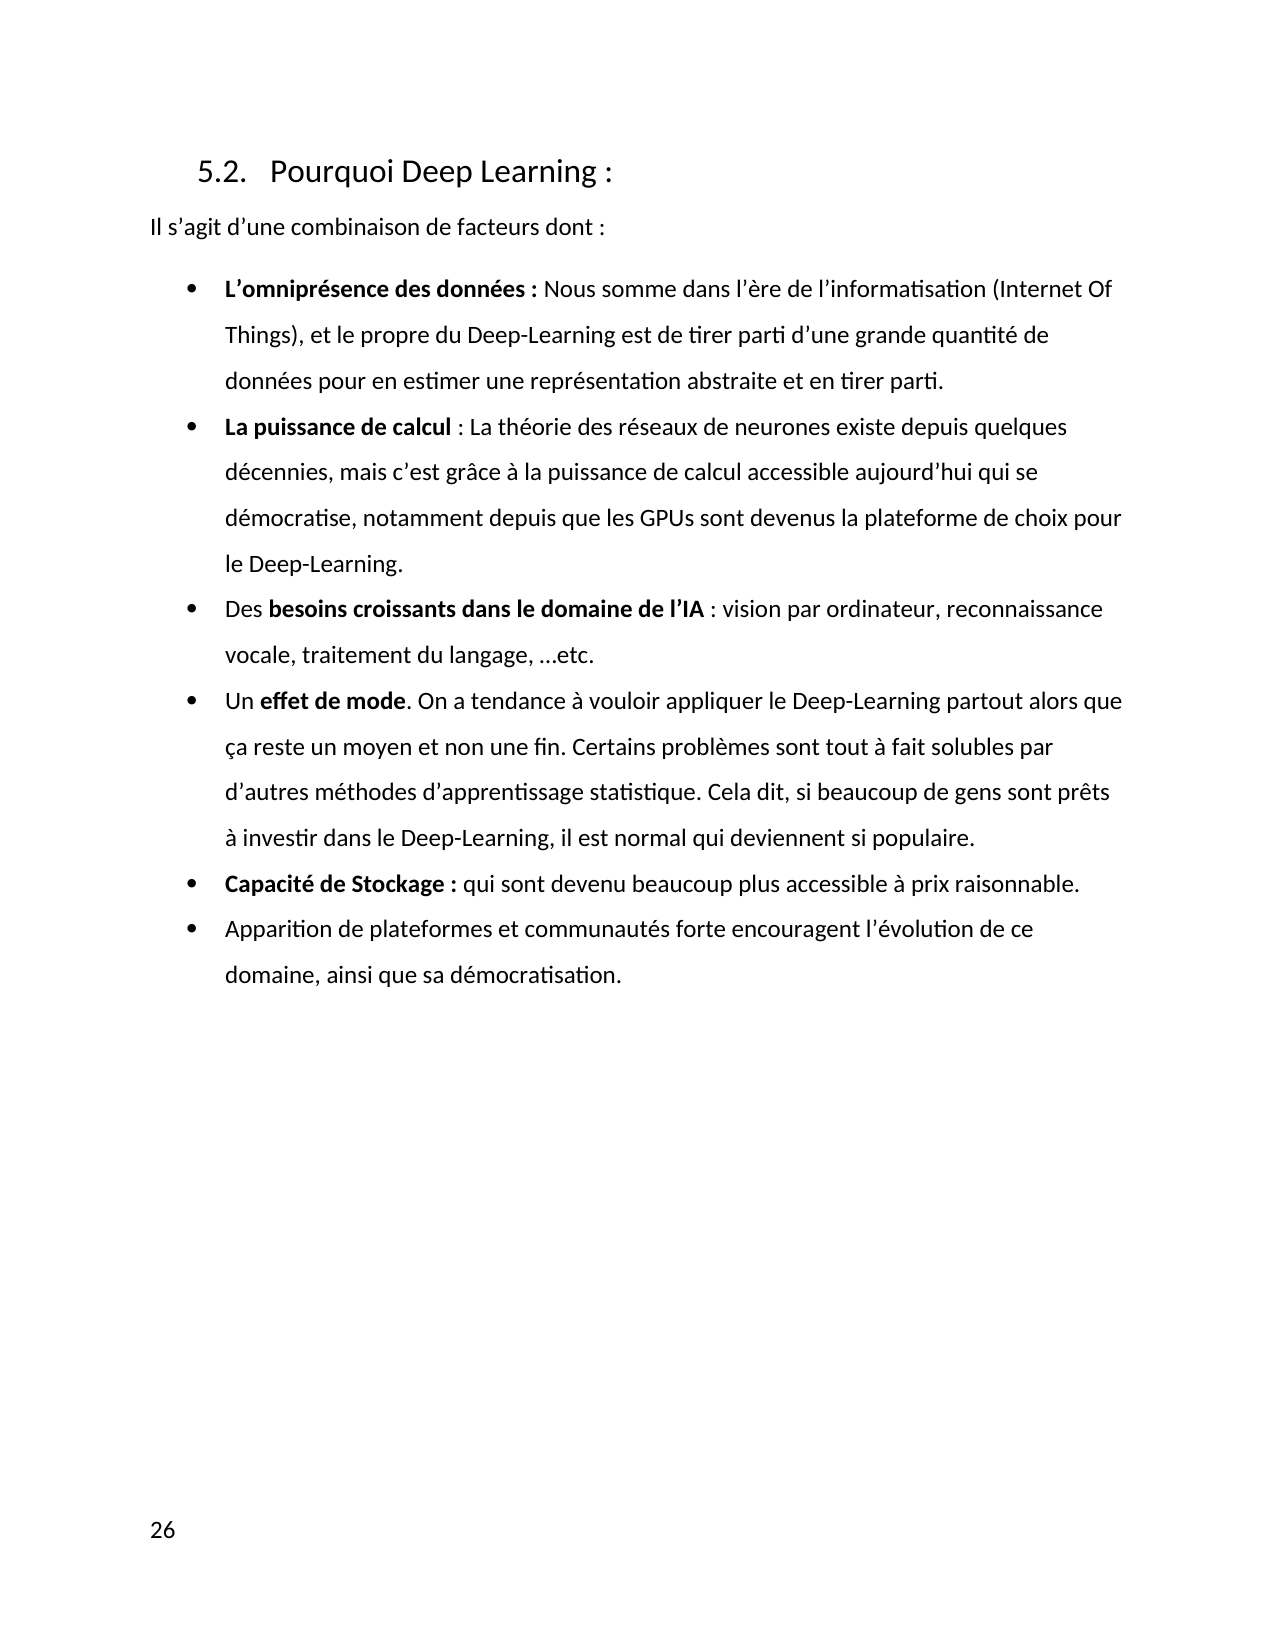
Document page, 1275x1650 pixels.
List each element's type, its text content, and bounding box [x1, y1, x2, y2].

subtitle Pourquoi Deep Learning : [197, 150, 1125, 191]
list L’omniprésence des données : Nous somme dans l’ère de l’informatisation (Internet Of Things), et le propre du Deep-Learning est de tirer parti d’une grande quantité de données pour en estimer une représentation abstraite et en tirer parti. [187, 273, 1125, 395]
list Des besoins croissants dans le domaine de l’IA : vision par ordinateur, reconnaissance vocale, traitement du langage, …etc. [187, 593, 1125, 670]
list Apparition de plateformes et communautés forte encouragent l’évolution de ce domaine, ainsi que sa démocratisation. [187, 914, 1125, 990]
list Capacité de Stockage : qui sont devenu beaucoup plus accessible à prix raisonnable. [187, 868, 1125, 898]
list Un effet de mode. On a tendance à vouloir appliquer le Deep-Learning partout alors que ça reste un moyen et non une fin. Certains problèmes sont tout à fait solubles par d’autres méthodes d’apprentissage statistique. Cela dit, si beaucoup de gens sont prêts à investir dans le Deep-Learning, il est normal qui deviennent si populaire. [187, 685, 1125, 853]
list La puissance de calcul : La théorie des réseaux de neurones existe depuis quelques décennies, mais c’est grâce à la puissance de calcul accessible aujourd’hui qui se démocratise, notamment depuis que les GPUs sont devenus la plateforme de choix pour le Deep-Learning. [187, 411, 1125, 578]
text Il s’agit d’une combinaison de facteurs dont : [150, 211, 1125, 242]
